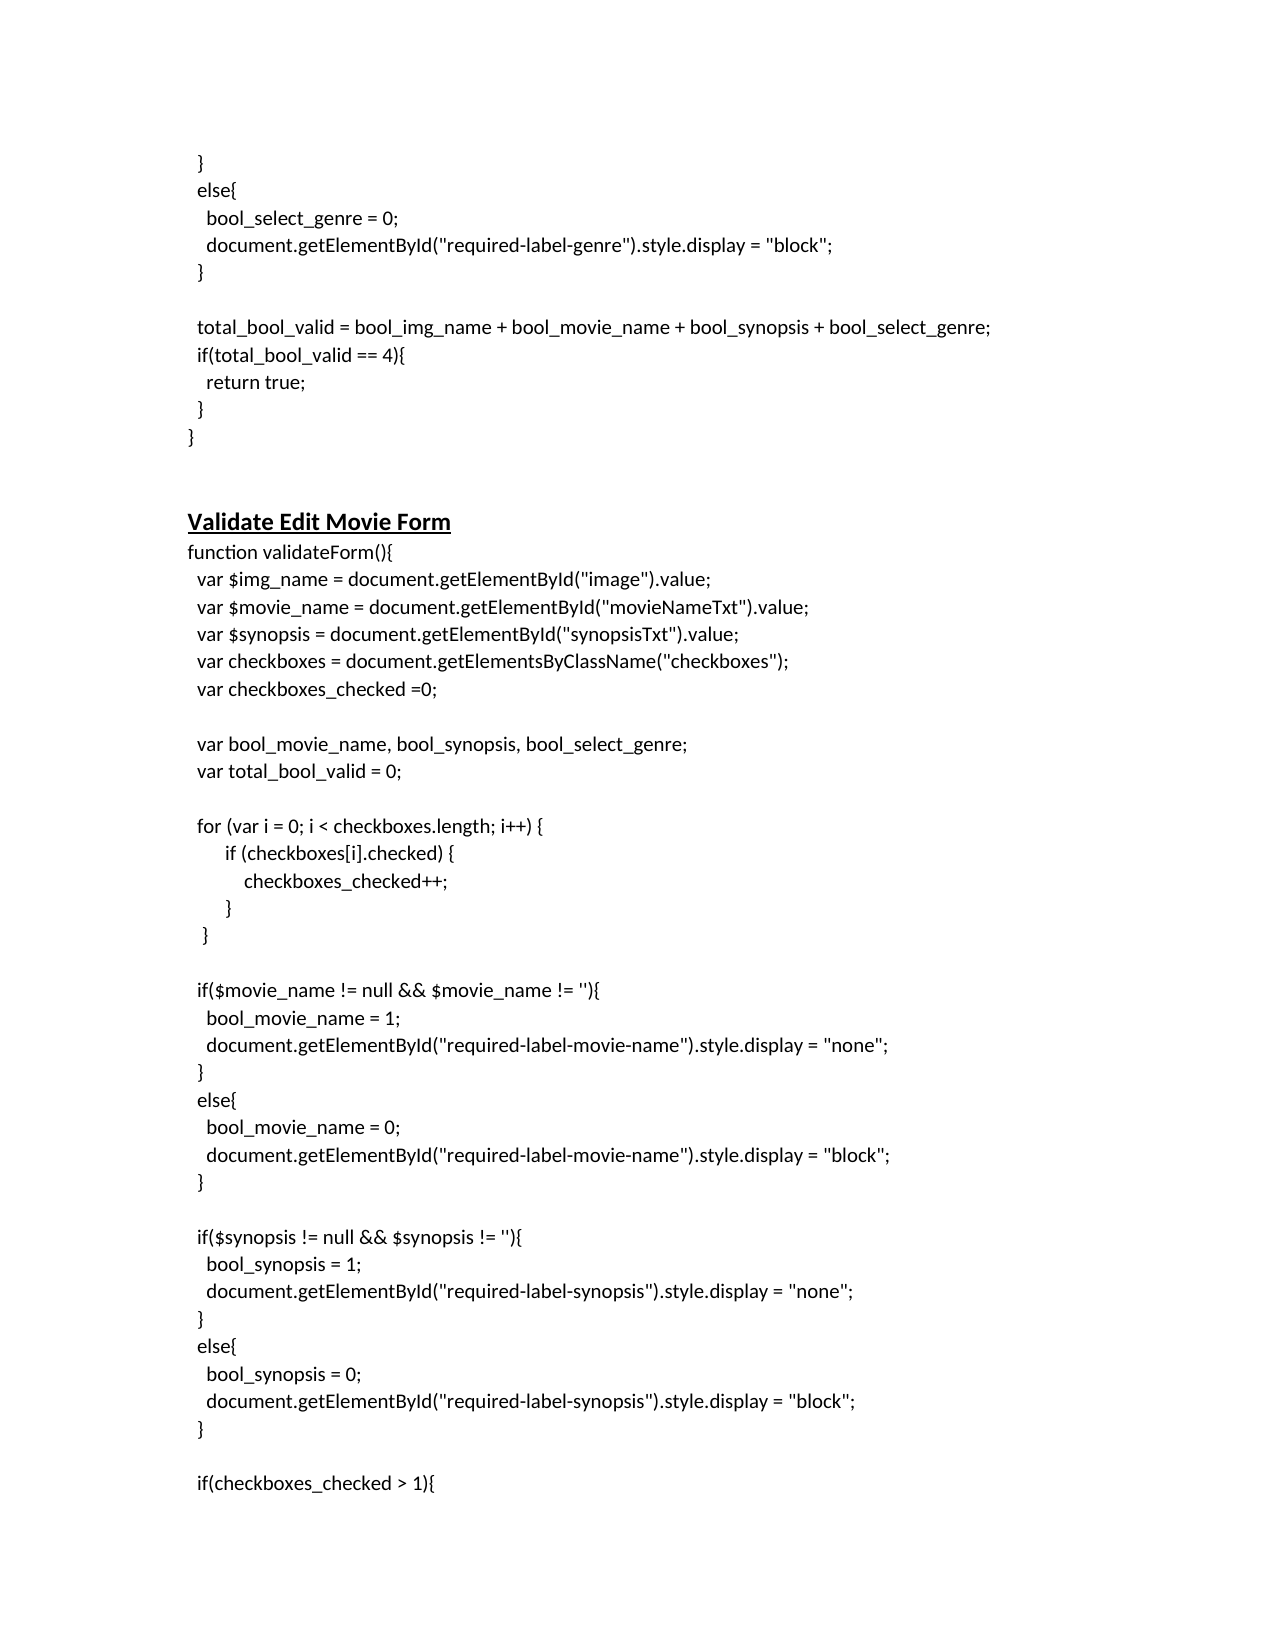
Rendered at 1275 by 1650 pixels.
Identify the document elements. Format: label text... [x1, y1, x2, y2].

text document.getElementById("required-label-movie-name").style.display = "block"; [187, 1142, 1087, 1167]
text for (var i = 0; i < checkboxes.length; i++) { [187, 813, 1087, 838]
text total_bool_valid = bool_img_name + bool_movie_name + bool_synopsis + bool_select_genre; [187, 314, 1087, 340]
text } [187, 923, 1087, 948]
text else{ [187, 1333, 1087, 1359]
text } [187, 1416, 1087, 1441]
text var checkboxes_checked =0; [187, 676, 1087, 701]
text } [187, 259, 1087, 285]
text } [187, 1169, 1087, 1194]
text var $movie_name = document.getElementById("movieNameTxt").value; [187, 594, 1087, 619]
text if($synopsis != null && $synopsis != ''){ [187, 1224, 1087, 1249]
text var total_bool_valid = 0; [187, 758, 1087, 784]
text document.getElementById("required-label-synopsis").style.display = "none"; [187, 1279, 1087, 1304]
text function validateForm(){ [187, 539, 1087, 564]
text bool_movie_name = 1; [187, 1005, 1087, 1030]
text } [187, 895, 1087, 921]
text Validate Edit Movie Form [187, 506, 1087, 537]
text bool_synopsis = 1; [187, 1251, 1087, 1277]
text } [187, 1306, 1087, 1332]
text document.getElementById("required-label-movie-name").style.display = "none"; [187, 1032, 1087, 1058]
text document.getElementById("required-label-genre").style.display = "block"; [187, 232, 1087, 258]
text if (checkboxes[i].checked) { [187, 840, 1087, 866]
text bool_select_genre = 0; [187, 205, 1087, 230]
text return true; [187, 369, 1087, 394]
text } [187, 424, 1087, 449]
text else{ [187, 1087, 1087, 1112]
text var $synopsis = document.getElementById("synopsisTxt").value; [187, 621, 1087, 647]
text } [187, 150, 1087, 175]
text } [187, 1059, 1087, 1085]
text document.getElementById("required-label-synopsis").style.display = "block"; [187, 1388, 1087, 1414]
text var bool_movie_name, bool_synopsis, bool_select_genre; [187, 731, 1087, 756]
text } [187, 397, 1087, 422]
text bool_movie_name = 0; [187, 1114, 1087, 1140]
text var $img_name = document.getElementById("image").value; [187, 566, 1087, 592]
text if(checkboxes_checked > 1){ [187, 1471, 1087, 1496]
text checkboxes_checked++; [187, 868, 1087, 893]
text bool_synopsis = 0; [187, 1361, 1087, 1386]
text if($movie_name != null && $movie_name != ''){ [187, 977, 1087, 1003]
text var checkboxes = document.getElementsByClassName("checkboxes"); [187, 649, 1087, 674]
text if(total_bool_valid == 4){ [187, 342, 1087, 367]
text else{ [187, 177, 1087, 203]
